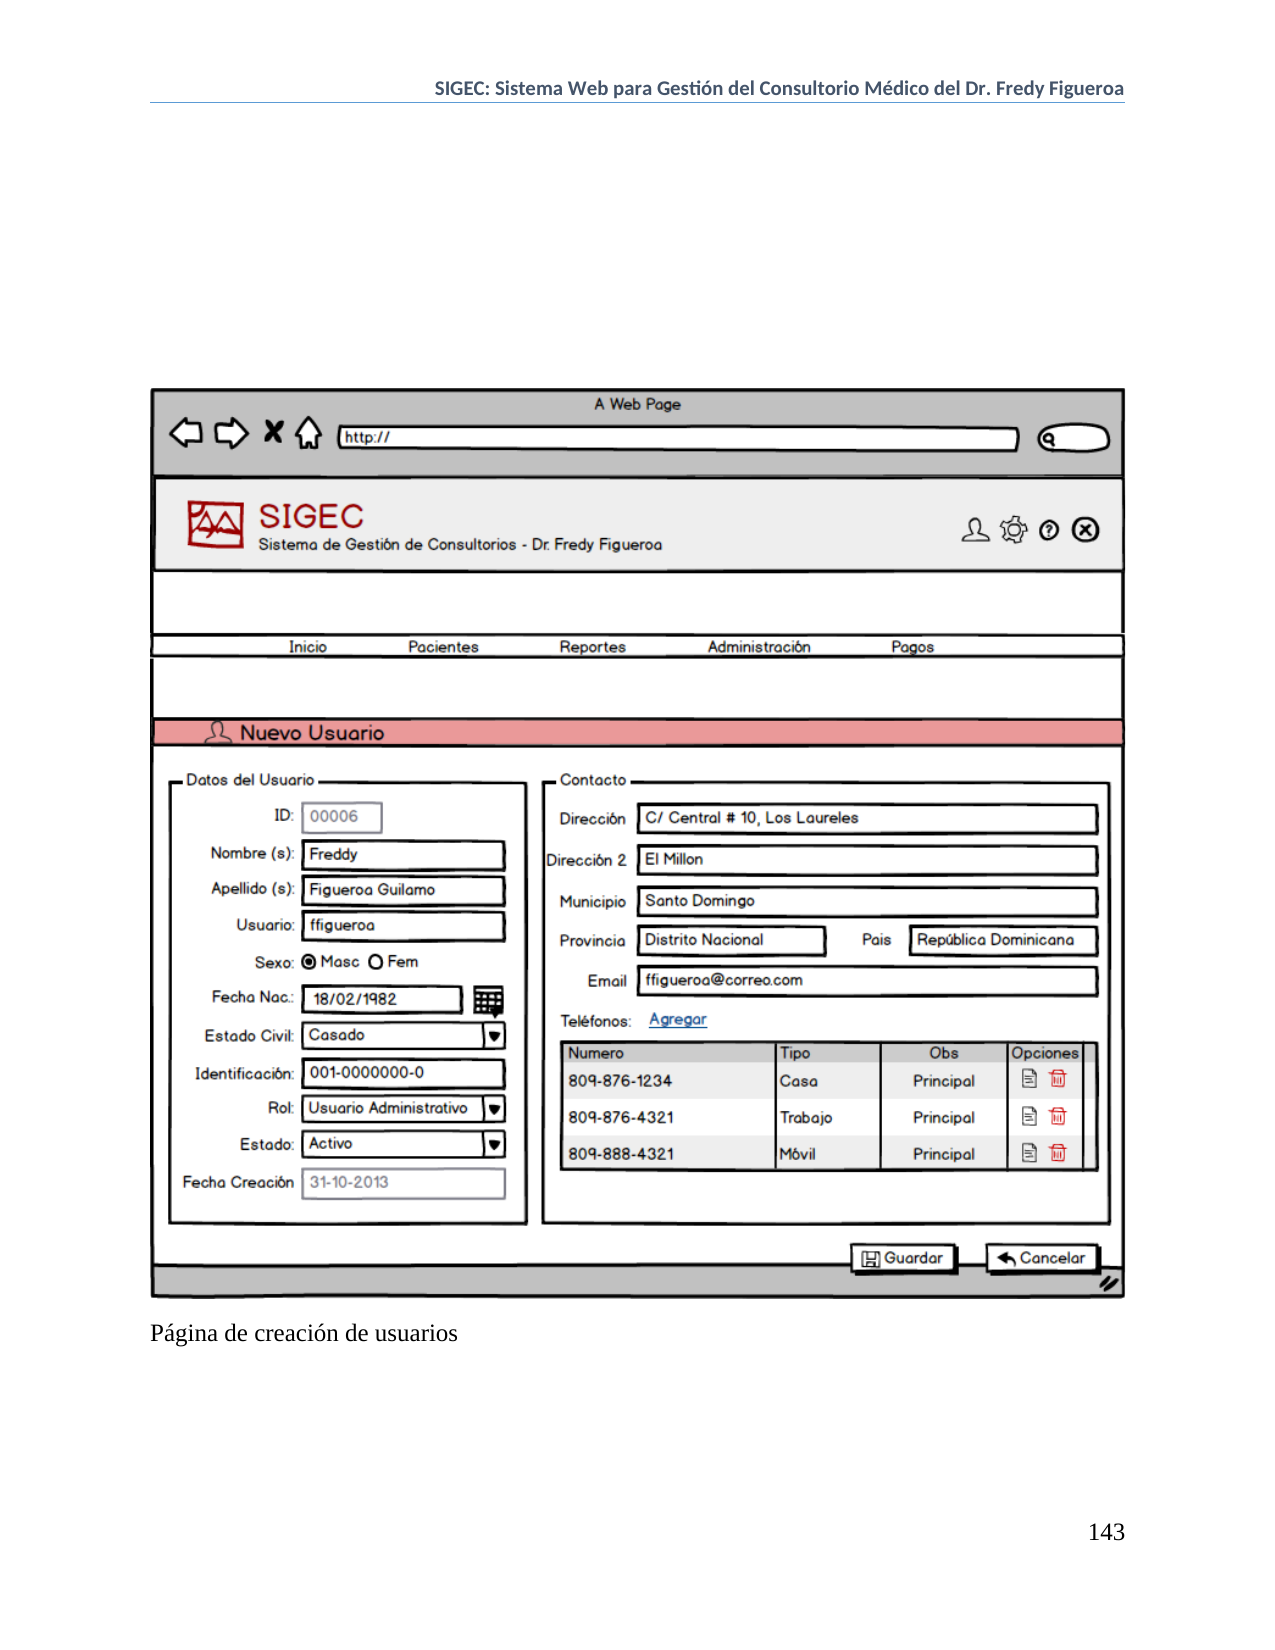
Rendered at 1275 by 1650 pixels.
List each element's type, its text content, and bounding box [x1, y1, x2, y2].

picture [150, 388, 1125, 1299]
text Página de creación de usuarios [150, 1318, 1125, 1347]
